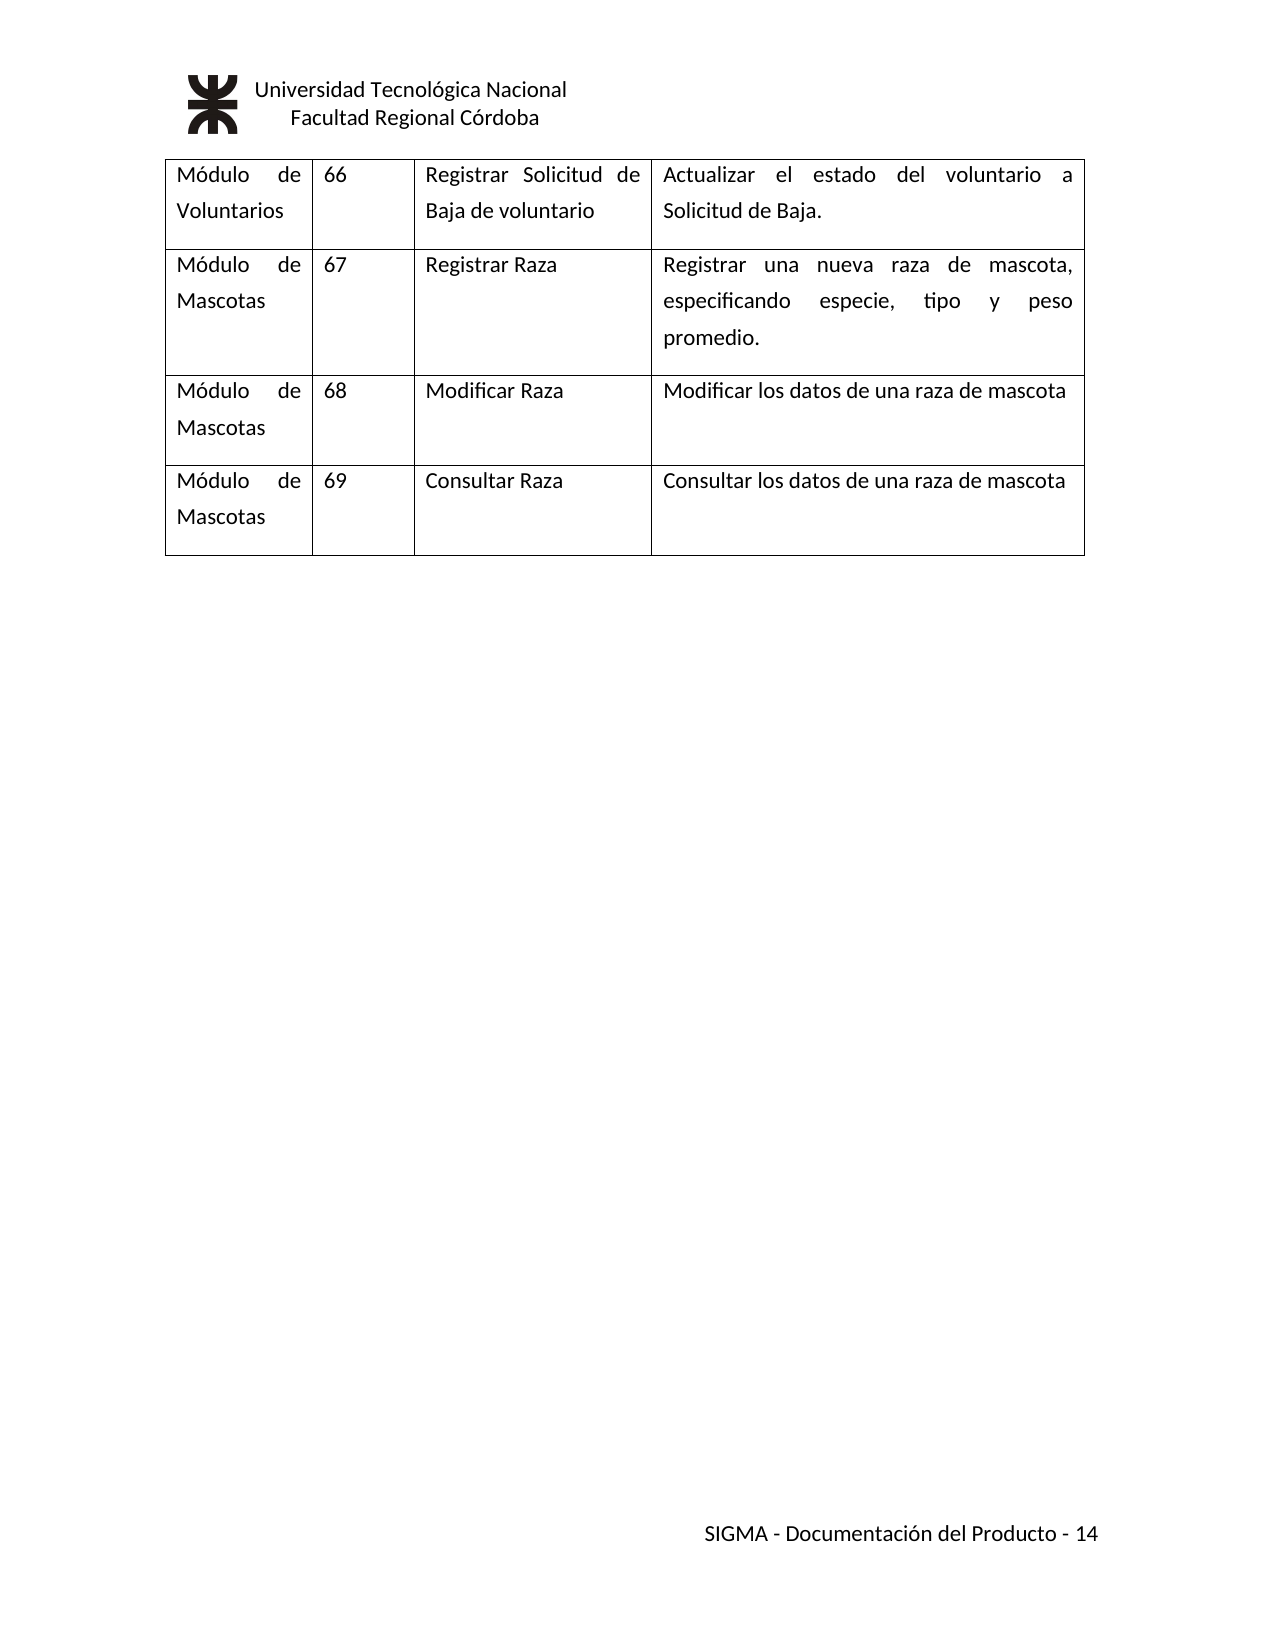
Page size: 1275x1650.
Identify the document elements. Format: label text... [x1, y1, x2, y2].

table_cell Módulo de Mascotas [166, 376, 312, 465]
table_cell 69 [313, 466, 414, 555]
table_cell Módulo de Mascotas [166, 466, 312, 555]
table_cell Módulo de Mascotas [166, 250, 312, 375]
table_cell Módulo de Voluntarios [166, 160, 312, 249]
table_cell Actualizar el estado del voluntario a Solicitud de Baja. [652, 160, 1084, 249]
table_cell Consultar Raza [415, 466, 651, 555]
table_cell Consultar los datos de una raza de mascota [652, 466, 1084, 555]
table_cell Modificar los datos de una raza de mascota [652, 376, 1084, 465]
table_cell Registrar Raza [415, 250, 651, 375]
picture [188, 75, 238, 134]
table_cell 68 [313, 376, 414, 465]
table_cell 67 [313, 250, 414, 375]
table_cell Modificar Raza [415, 376, 651, 465]
table_cell Registrar Solicitud de Baja de voluntario [415, 160, 651, 249]
table_cell 66 [313, 160, 414, 249]
table_cell Registrar una nueva raza de mascota, especificando especie, tipo y peso promedio. [652, 250, 1084, 375]
